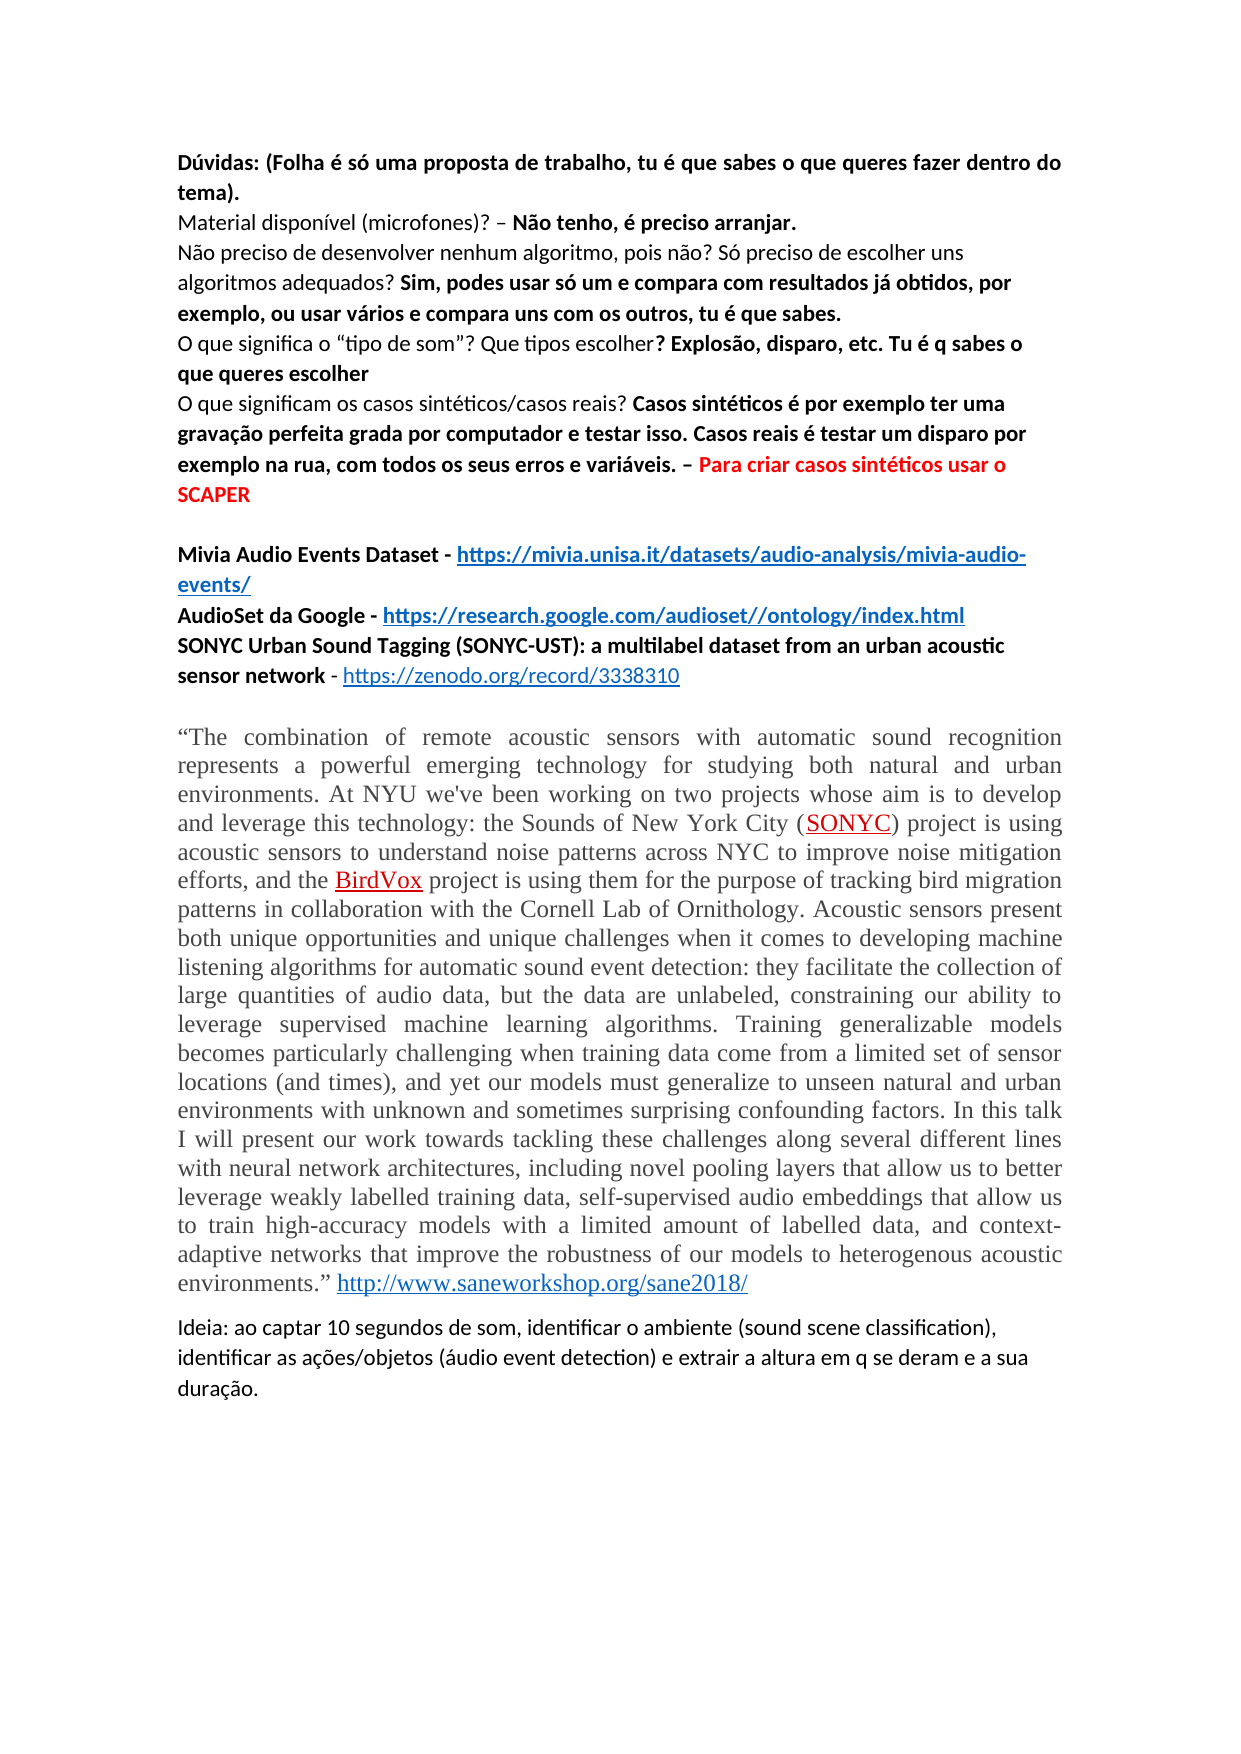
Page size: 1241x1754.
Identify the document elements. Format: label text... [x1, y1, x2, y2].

text O que significam os casos sintéticos/casos reais? Casos sintéticos é por exemplo ter uma gravação perfeita grada por computador e testar isso. Casos reais é testar um disparo por exemplo na rua, com todos os seus erros e variáveis. – Para criar casos sintéticos usar o SCAPER [177, 389, 1063, 508]
text Dúvidas: (Folha é só uma proposta de trabalho, tu é que sabes o que queres fazer dentro do tema). Material disponível (microfones)? – Não tenho, é preciso arranjar. [177, 148, 1063, 236]
text “The combination of remote acoustic sensors with automatic sound recognition represents a powerful emerging technology for studying both natural and urban environments. At NYU we've been working on two projects whose aim is to develop and leverage this technology: the Sounds of New York City (SONYC) project is using acoustic sensors to understand noise patterns across NYC to improve noise mitigation efforts, and the BirdVox project is using them for the purpose of tracking bird migration patterns in collaboration with the Cornell Lab of Ornithology. Acoustic sensors present both unique opportunities and unique challenges when it comes to developing machine listening algorithms for automatic sound event detection: they facilitate the collection of large quantities of audio data, but the data are unlabeled, constraining our ability to leverage supervised machine learning algorithms. Training generalizable models becomes particularly challenging when training data come from a limited set of sensor locations (and times), and yet our models must generalize to unseen natural and urban environments with unknown and sometimes surprising confounding factors. In this talk I will present our work towards tackling these challenges along several different lines with neural network architectures, including novel pooling layers that allow us to better leverage weakly labelled training data, self-supervised audio embeddings that allow us to train high-accuracy models with a limited amount of labelled data, and context-adaptive networks that improve the robustness of our models to heterogenous acoustic environments.” http://www.saneworkshop.org/sane2018/ [177, 722, 1063, 1297]
text O que significa o “tipo de som”? Que tipos escolher? Explosão, disparo, etc. Tu é q sabes o que queres escolher [177, 329, 1063, 387]
text Mivia Audio Events Dataset - https://mivia.unisa.it/datasets/audio-analysis/mivia-audio-events/ [177, 540, 1063, 598]
text Não preciso de desenvolver nenhum algoritmo, pois não? Só preciso de escolher uns algoritmos adequados? Sim, podes usar só um e compara com resultados já obtidos, por exemplo, ou usar vários e compara uns com os outros, tu é que sabes. [177, 238, 1063, 327]
text SONYC Urban Sound Tagging (SONYC-UST): a multilabel dataset from an urban acoustic sensor network - https://zenodo.org/record/3338310 [177, 631, 1063, 689]
text Ideia: ao captar 10 segundos de som, identificar o ambiente (sound scene classification), identificar as ações/objetos (áudio event detection) e extrair a altura em q se deram e a sua duração. [177, 1313, 1063, 1402]
text AudioSet da Google - https://research.google.com/audioset//ontology/index.html [177, 601, 1063, 629]
